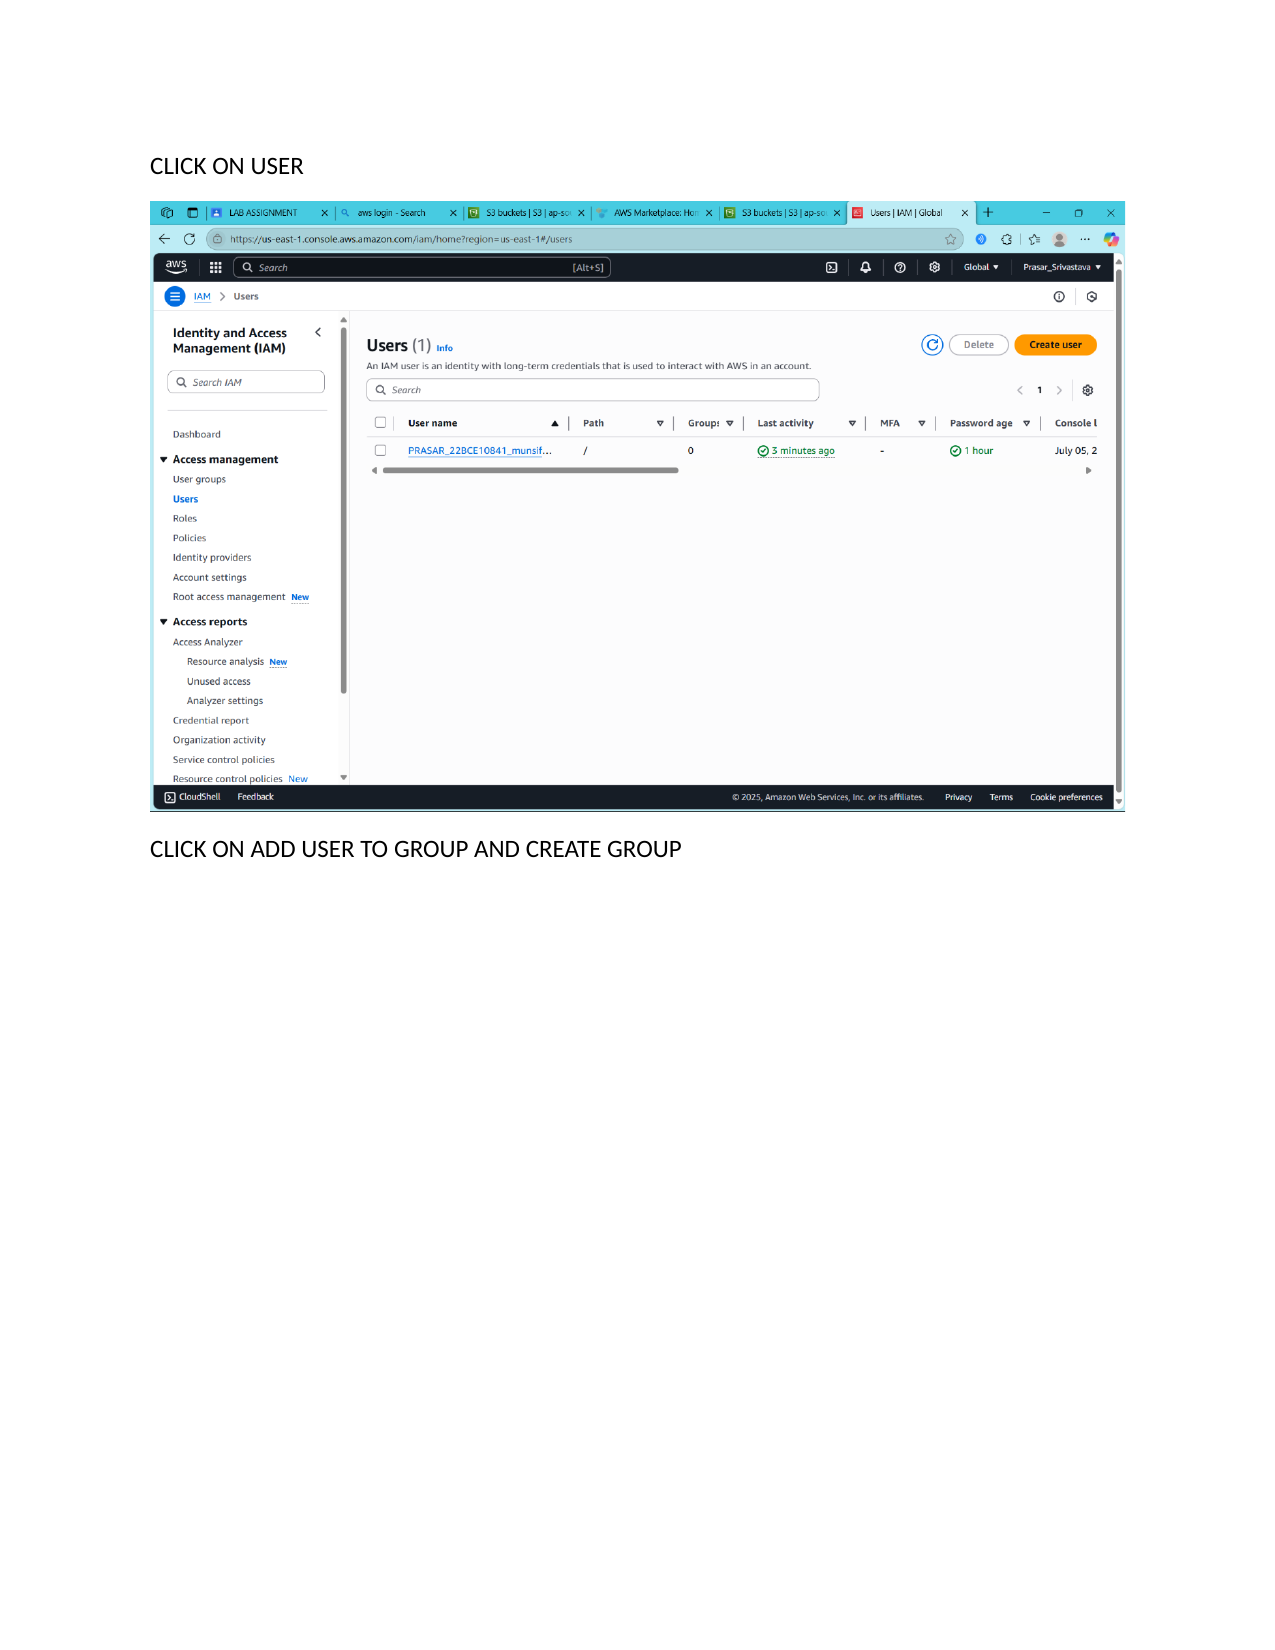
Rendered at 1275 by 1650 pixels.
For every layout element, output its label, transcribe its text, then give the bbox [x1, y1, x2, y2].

text CLICK ON ADD USER TO GROUP AND CREATE GROUP [150, 833, 1125, 863]
text CLICK ON USER [150, 150, 1125, 181]
picture [150, 201, 1125, 812]
